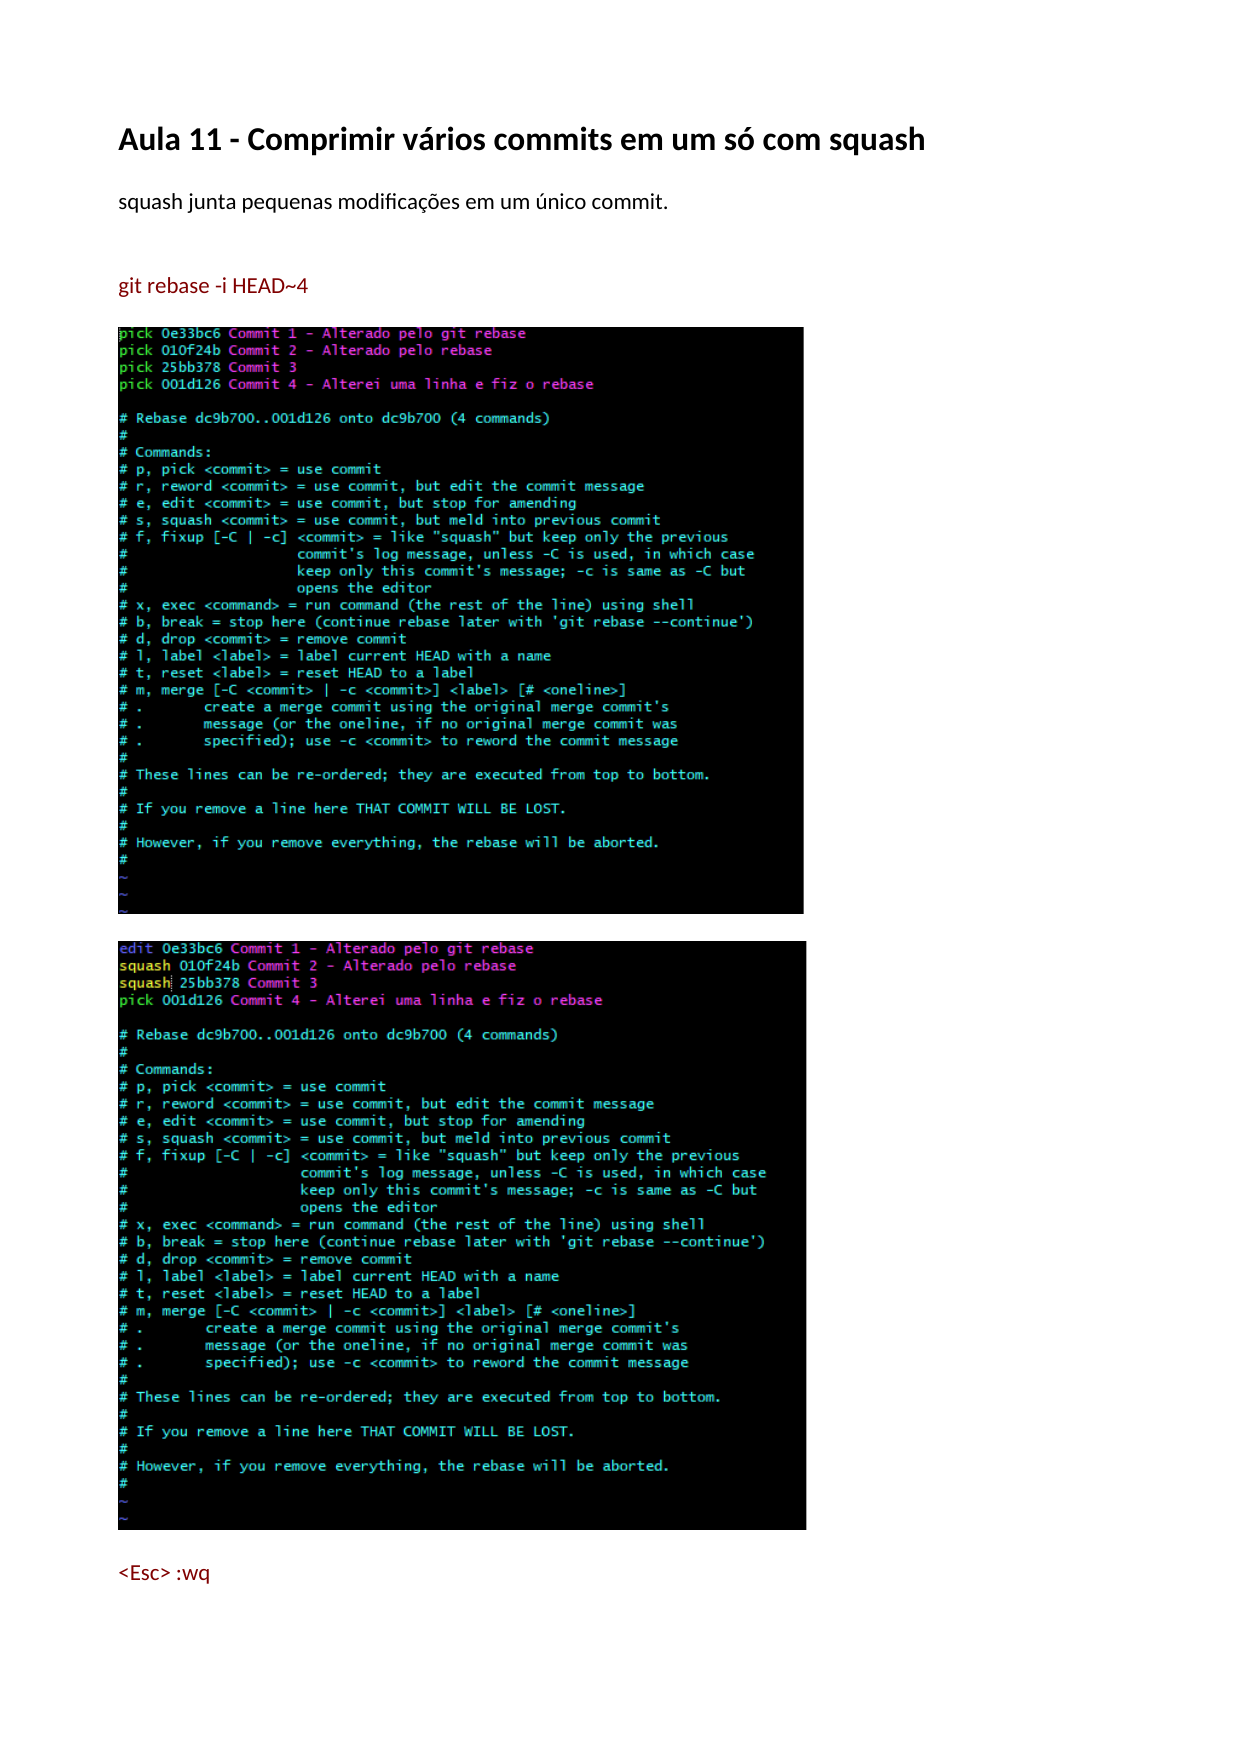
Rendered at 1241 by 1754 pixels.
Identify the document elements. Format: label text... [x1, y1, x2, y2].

text git rebase -i HEAD~4 [118, 271, 1122, 299]
picture [118, 327, 804, 914]
picture [118, 941, 807, 1530]
text squash junta pequenas modificações em um único commit. [118, 187, 1122, 215]
text <Esc> :wq [118, 1558, 1122, 1586]
subtitle Aula 11 - Comprimir vários commits em um só com squash [118, 118, 1122, 159]
